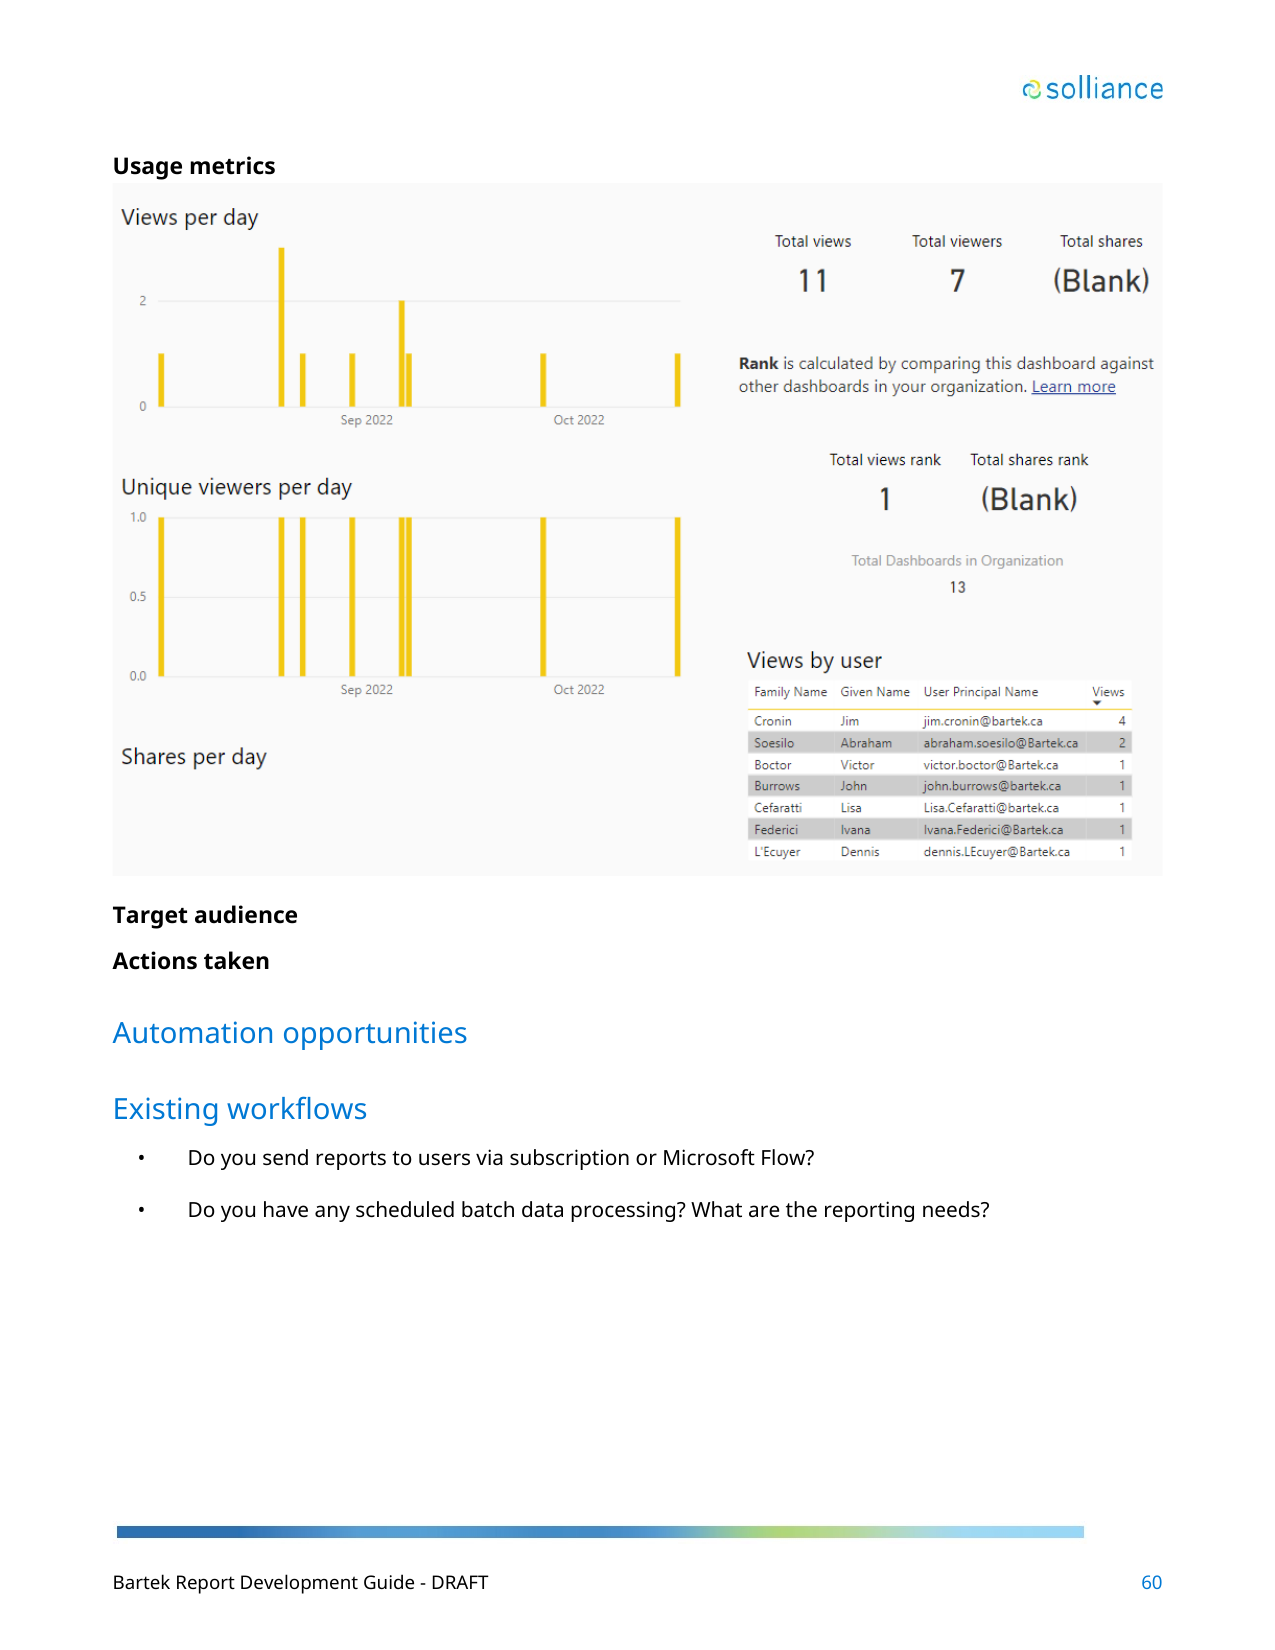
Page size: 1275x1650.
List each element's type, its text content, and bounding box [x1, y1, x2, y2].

list Do you send reports to users via subscription or Microsoft Flow? [137, 1143, 1162, 1172]
picture [1018, 75, 1163, 103]
picture [112, 1521, 1088, 1544]
subtitle Target audience [112, 899, 1162, 930]
list Do you have any scheduled batch data processing? What are the reporting needs? [137, 1195, 1162, 1223]
subtitle Automation opportunities [112, 1012, 1162, 1052]
subtitle Actions taken [112, 945, 1162, 976]
subtitle Usage metrics [112, 150, 1162, 181]
picture [112, 183, 1163, 876]
subtitle Existing workflows [112, 1088, 1162, 1128]
